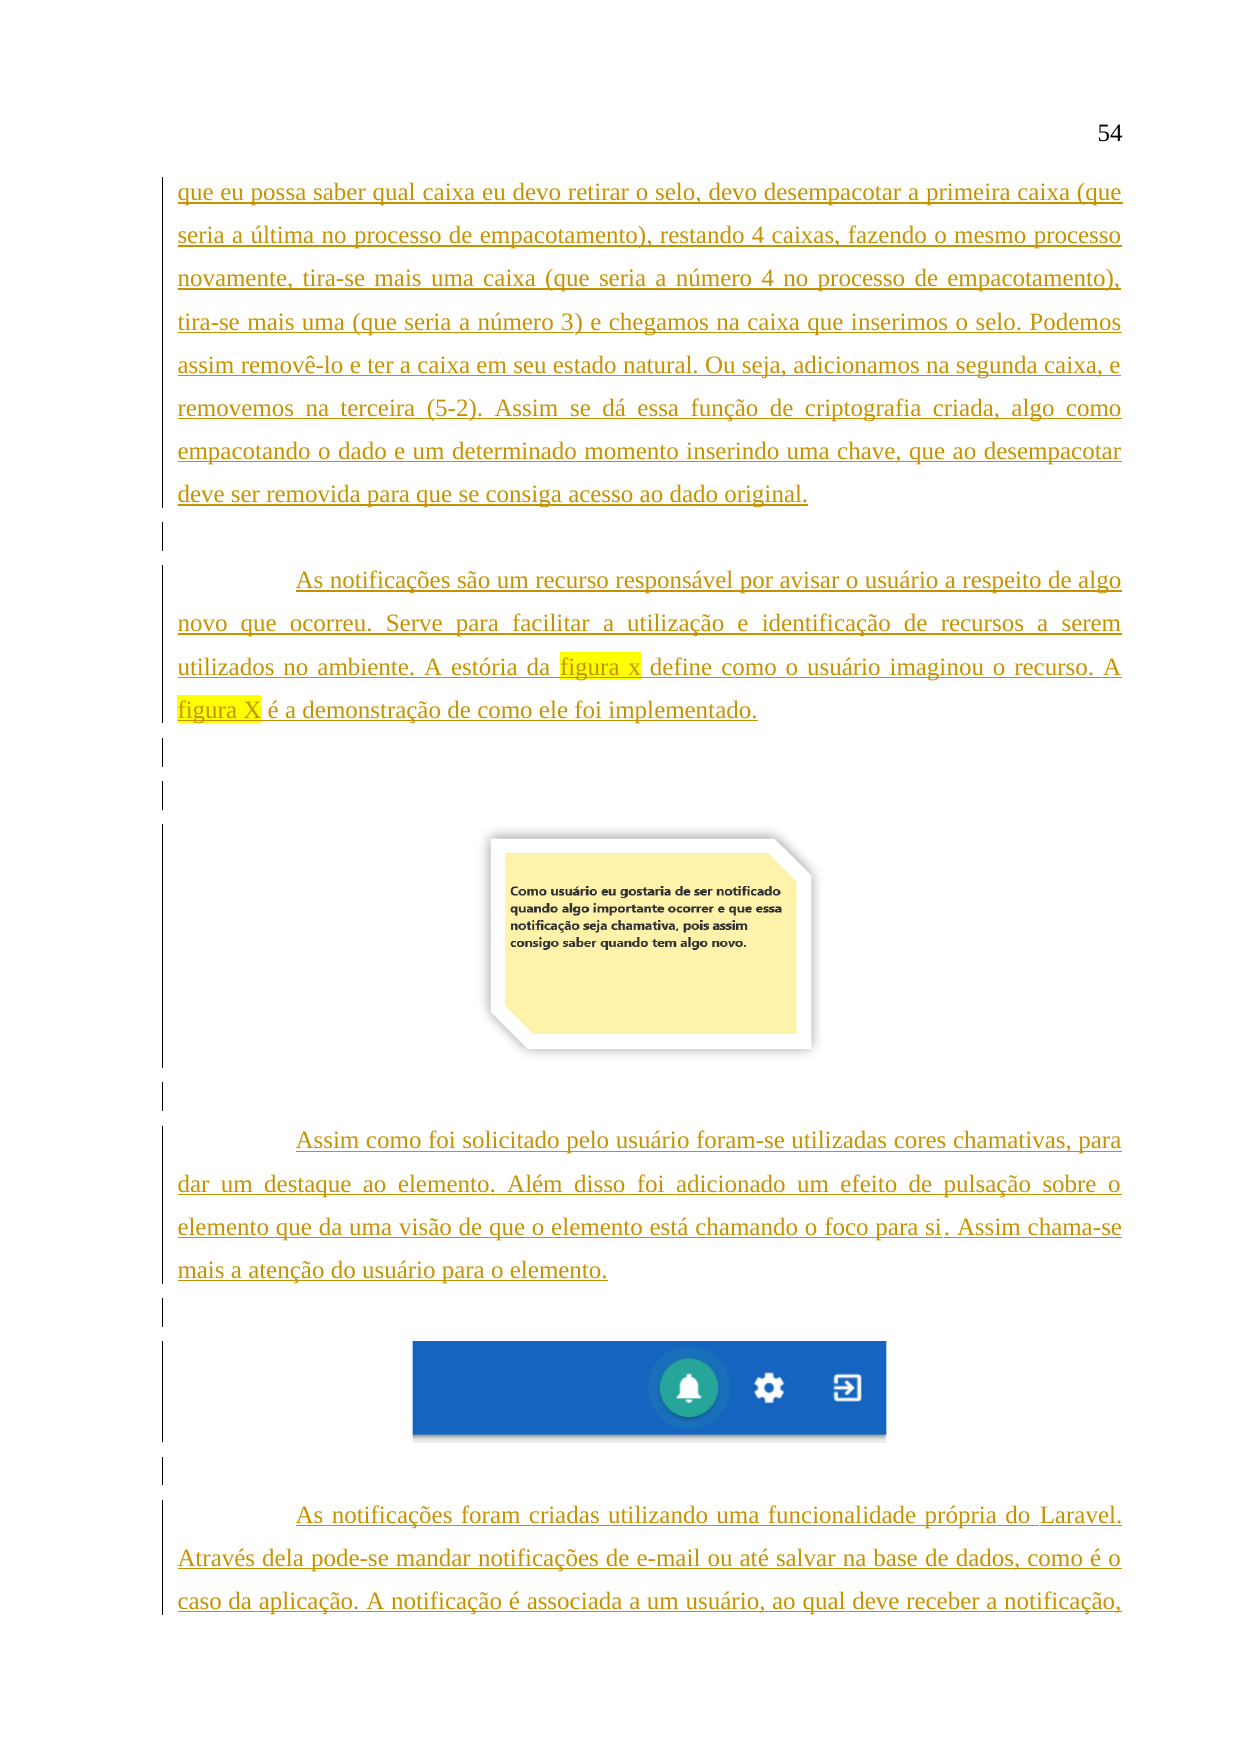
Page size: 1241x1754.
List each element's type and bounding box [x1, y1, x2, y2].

picture [506, 854, 796, 1034]
picture [412, 1341, 887, 1443]
